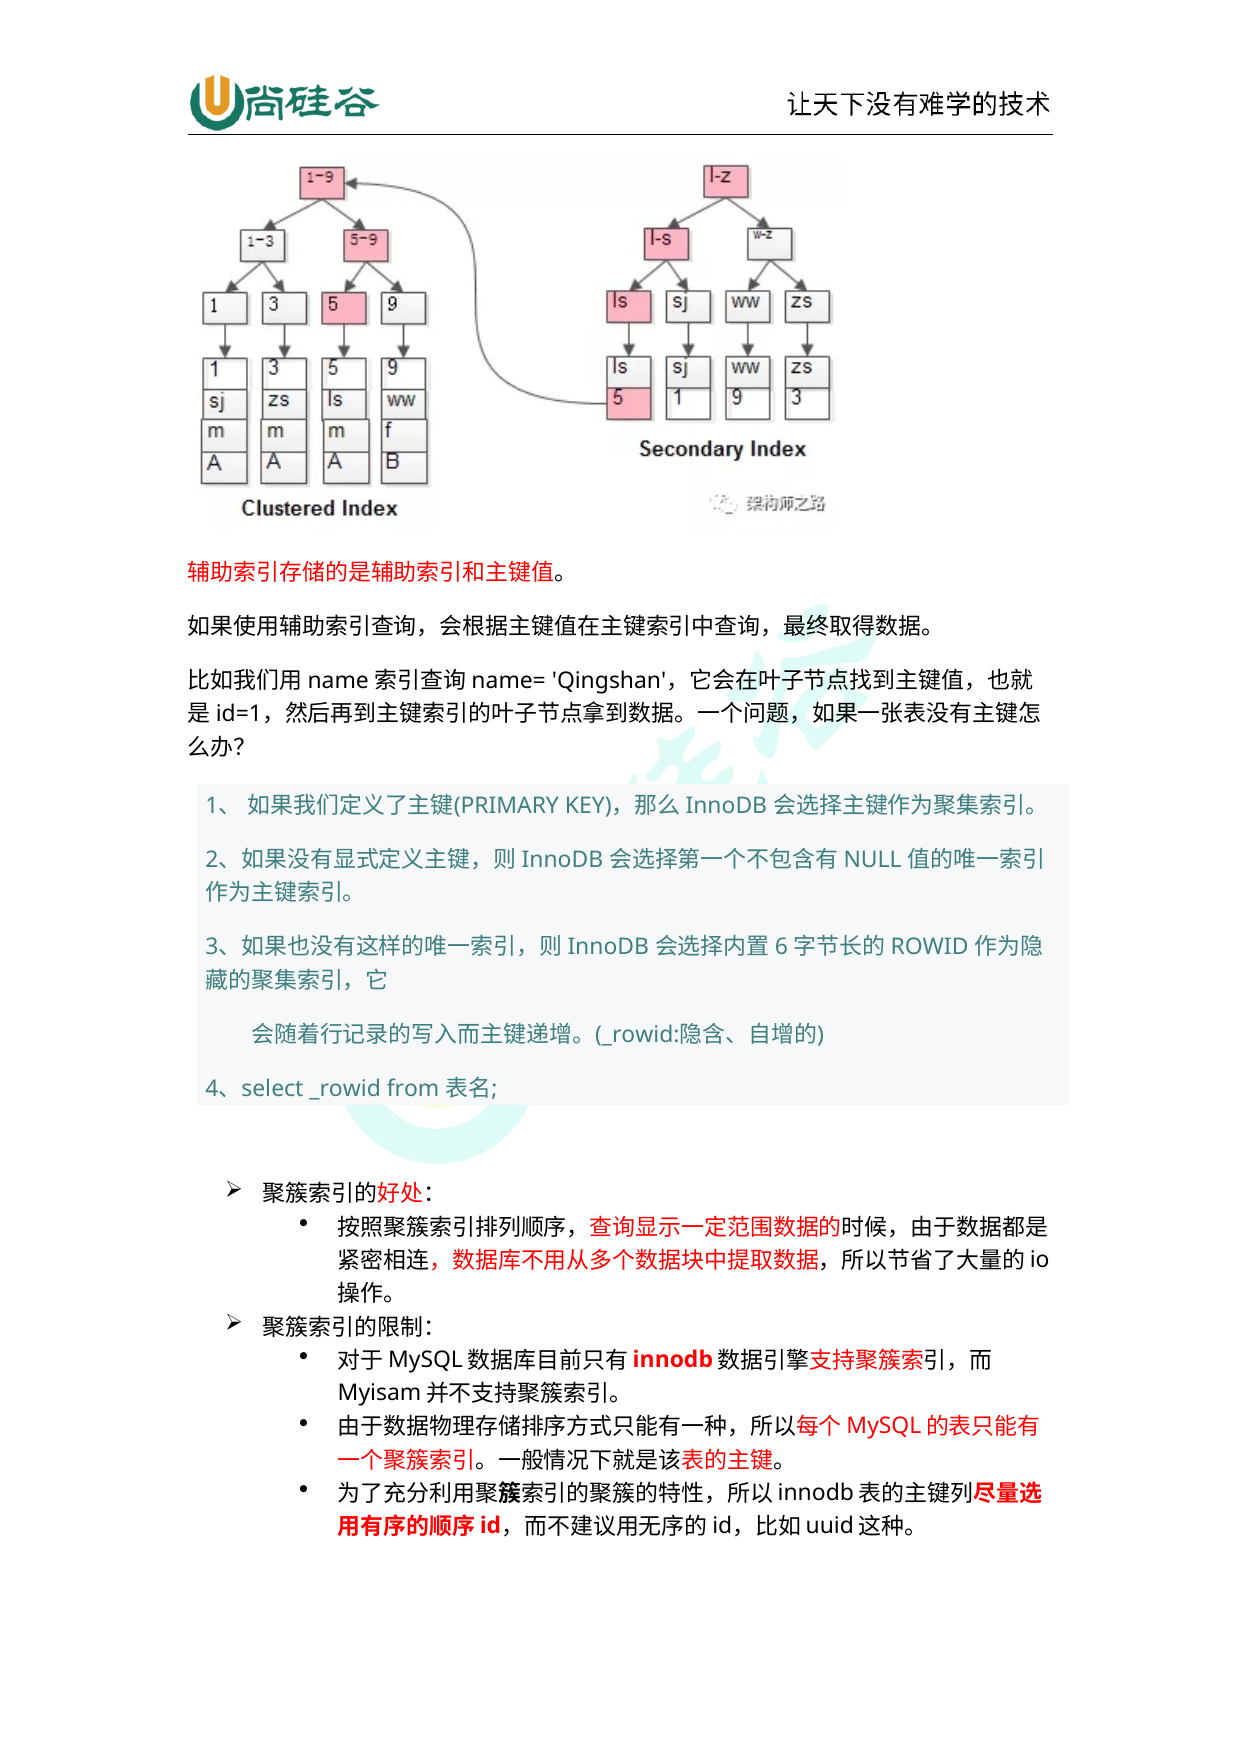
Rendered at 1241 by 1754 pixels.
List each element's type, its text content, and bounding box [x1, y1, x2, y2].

list 如果也没有这样的唯一索引，则 InnoDB 会选择内置 6 字节长的 ROWID 作为隐藏的聚集索引，它 [197, 926, 1069, 995]
list 聚簇索引的限制： [225, 1308, 1053, 1342]
list 为了充分利用聚簇索引的聚簇的特性，所以innodb表的主键列尽量选用有序的顺序id，而不建议用无序的id，比如uuid这种。 [300, 1475, 1053, 1541]
text 比如我们用 name 索引查询 name= 'Qingshan'，它会在叶子节点找到主键值，也就是 id=1，然后再到主键索引的叶子节点拿到数据。一个问题，如果一张表没有主键怎么办？ [187, 662, 1053, 762]
list 按照聚簇索引排列顺序，查询显示一定范围数据的时候，由于数据都是紧密相连，数据库不用从多个数据块中提取数据，所以节省了大量的io操作。 [300, 1208, 1053, 1308]
picture [187, 156, 846, 533]
picture [187, 73, 1053, 132]
text 辅助索引存储的是辅助索引和主键值。 [187, 553, 1053, 587]
text 如果使用辅助索引查询，会根据主键值在主键索引中查询，最终取得数据。 [187, 608, 1053, 641]
list 由于数据物理存储排序方式只能有一种，所以每个MySQL的表只能有一个聚簇索引。一般情况下就是该表的主键。 [300, 1408, 1053, 1475]
list select _rowid from 表名; [197, 1068, 1069, 1105]
list 如果我们定义了主键(PRIMARY KEY)，那么 InnoDB 会选择主键作为聚集索引。 [197, 784, 1069, 820]
list 对于MySQL数据库目前只有innodb数据引擎支持聚簇索引，而Myisam并不支持聚簇索引。 [300, 1342, 1053, 1408]
text 会随着行记录的写入而主键递增。(_rowid:隐含、自增的) [197, 1013, 1069, 1049]
list 如果没有显式定义主键，则 InnoDB 会选择第一个不包含有 NULL 值的唯一索引 作为主键索引。 [197, 839, 1069, 907]
list 聚簇索引的好处： [225, 1175, 1053, 1208]
